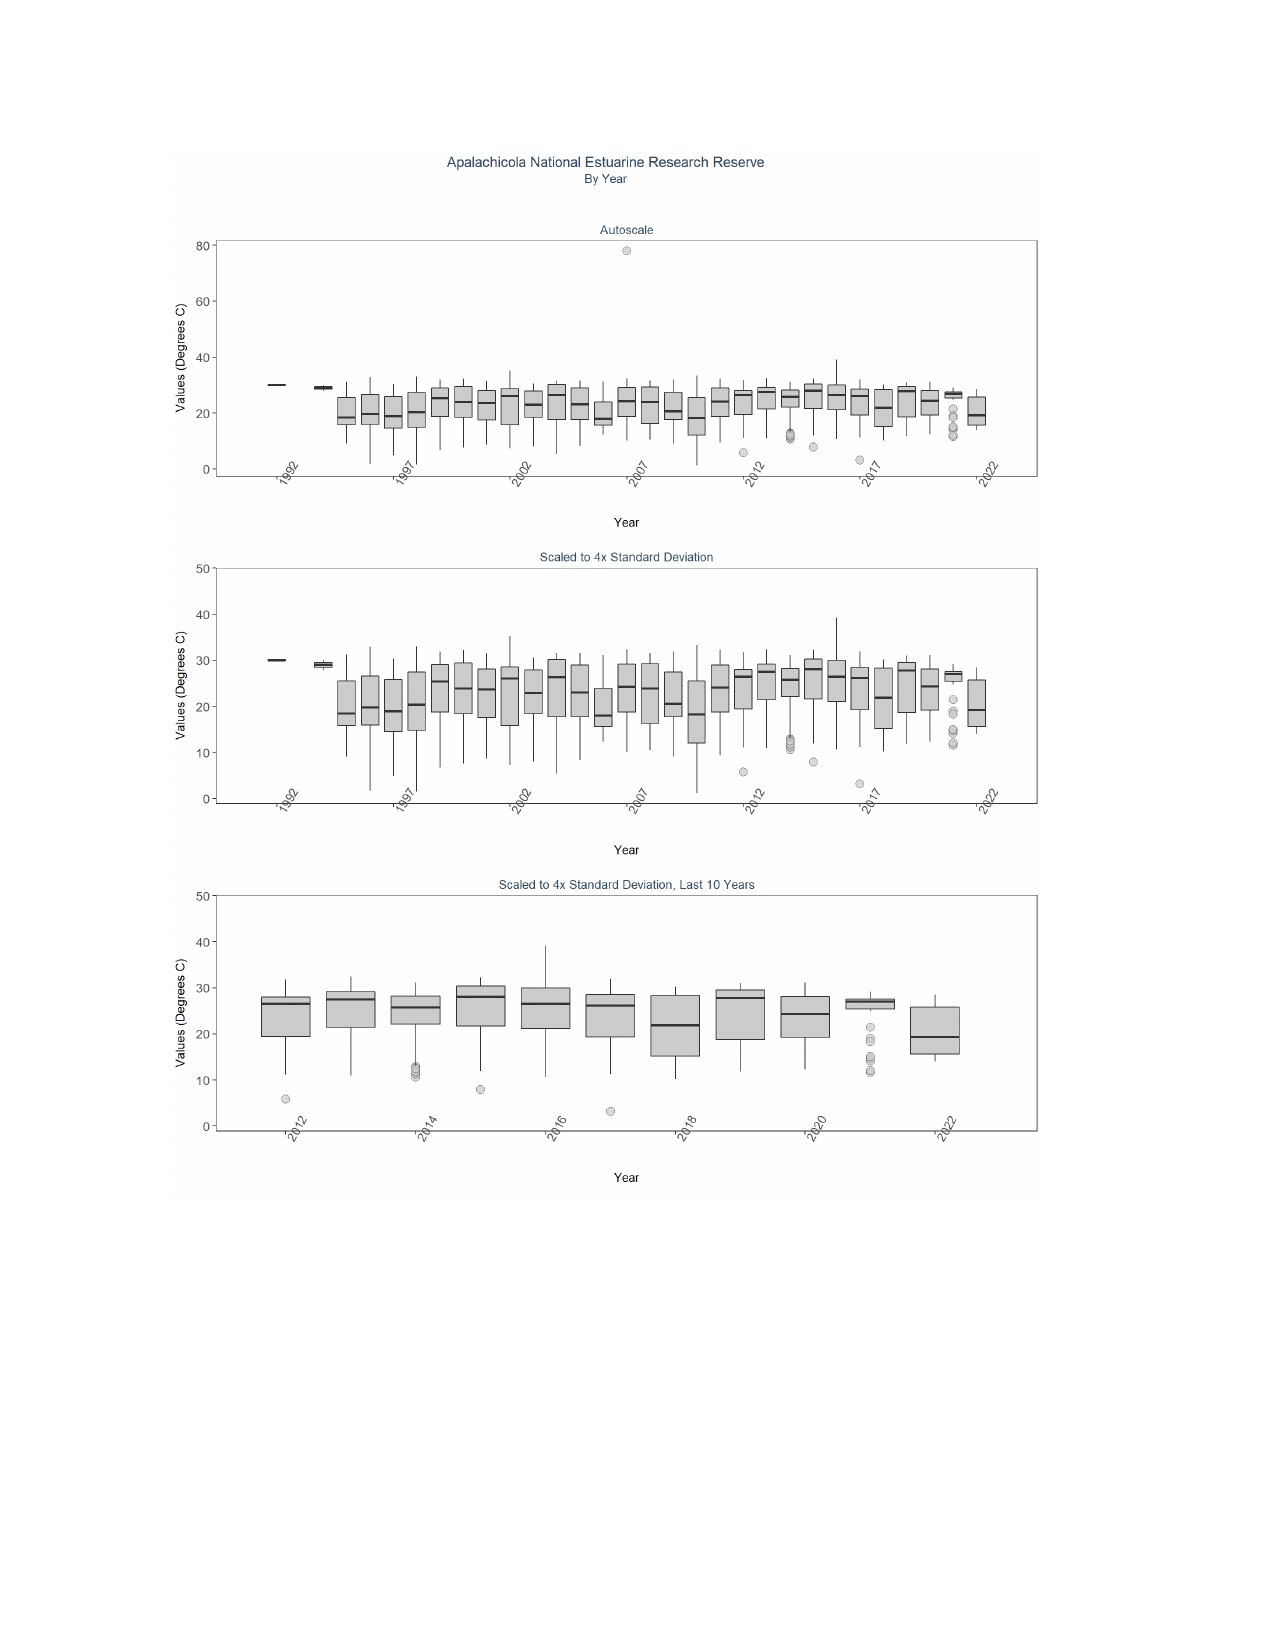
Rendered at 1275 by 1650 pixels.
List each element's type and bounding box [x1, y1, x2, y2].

picture [168, 150, 1044, 1200]
